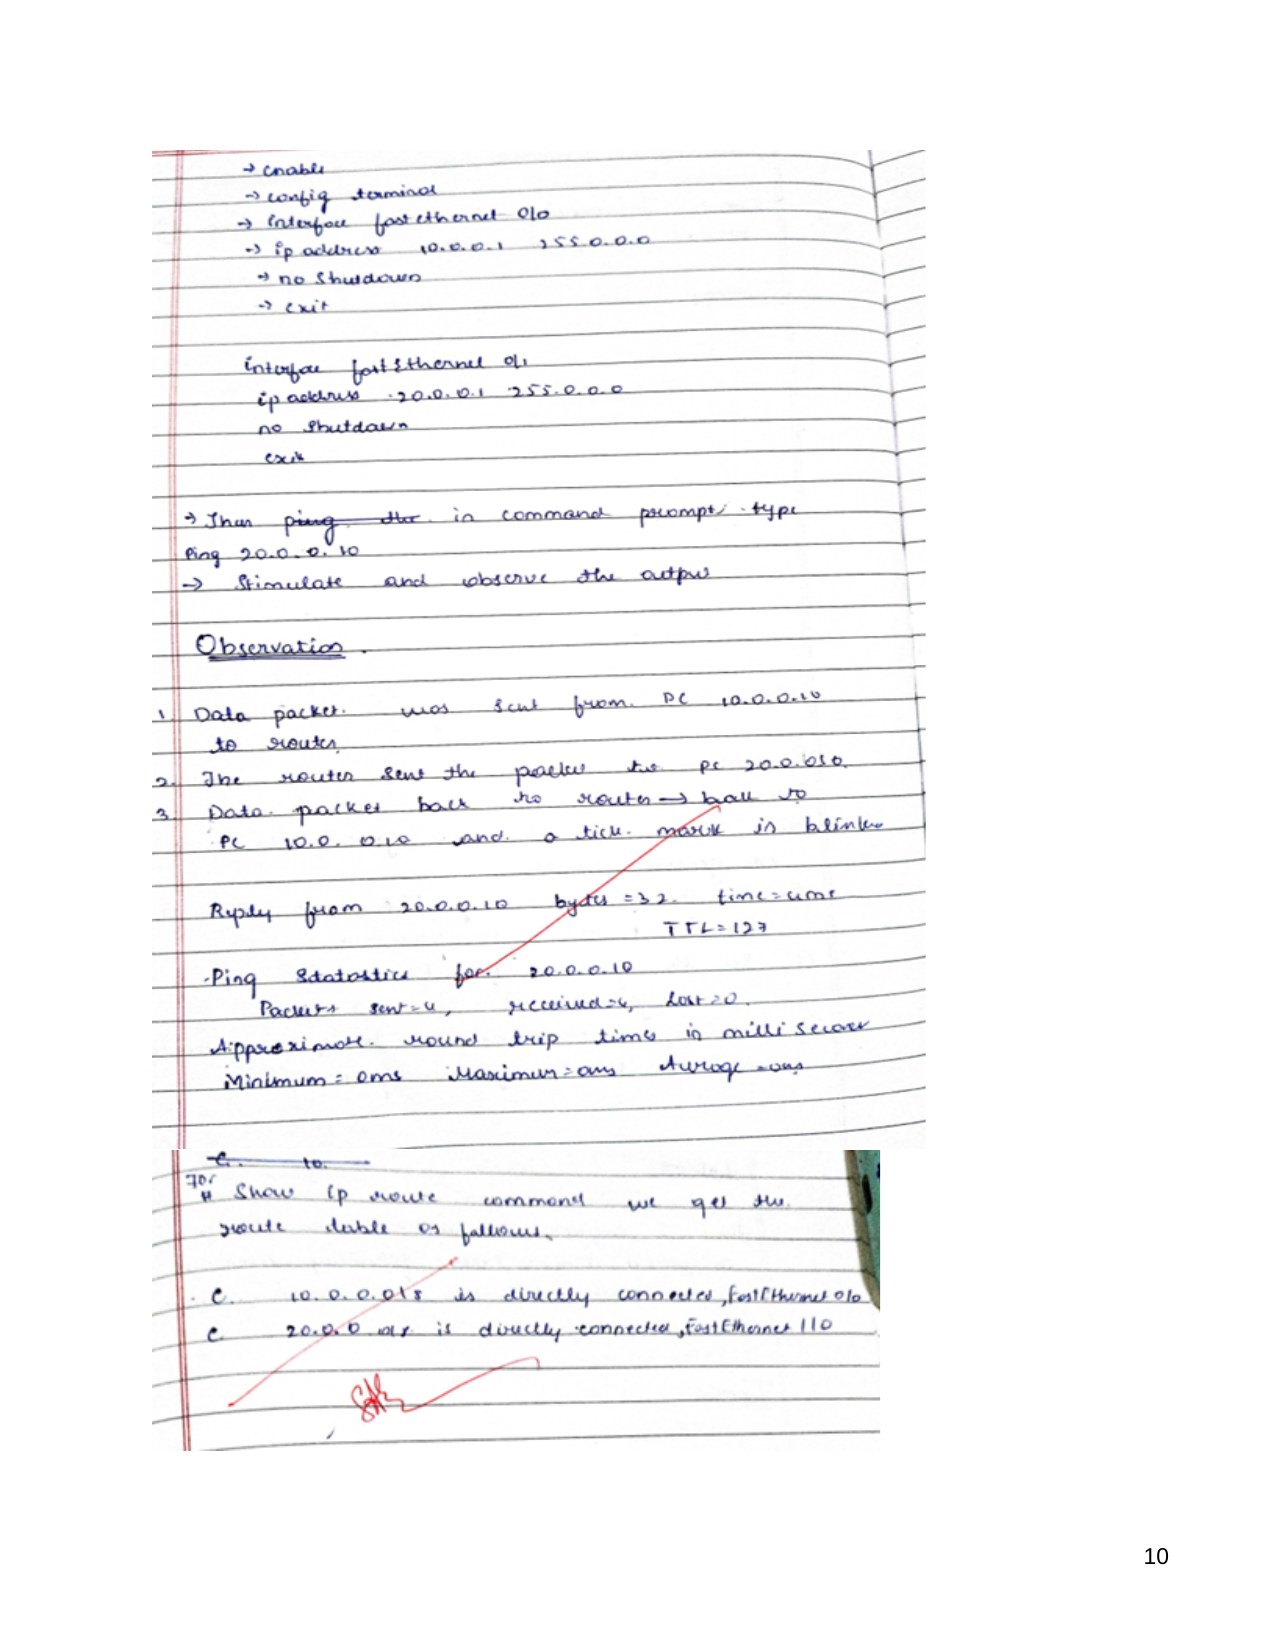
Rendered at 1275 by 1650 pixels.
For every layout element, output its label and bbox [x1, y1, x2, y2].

picture [152, 1150, 881, 1451]
picture [152, 150, 926, 1149]
